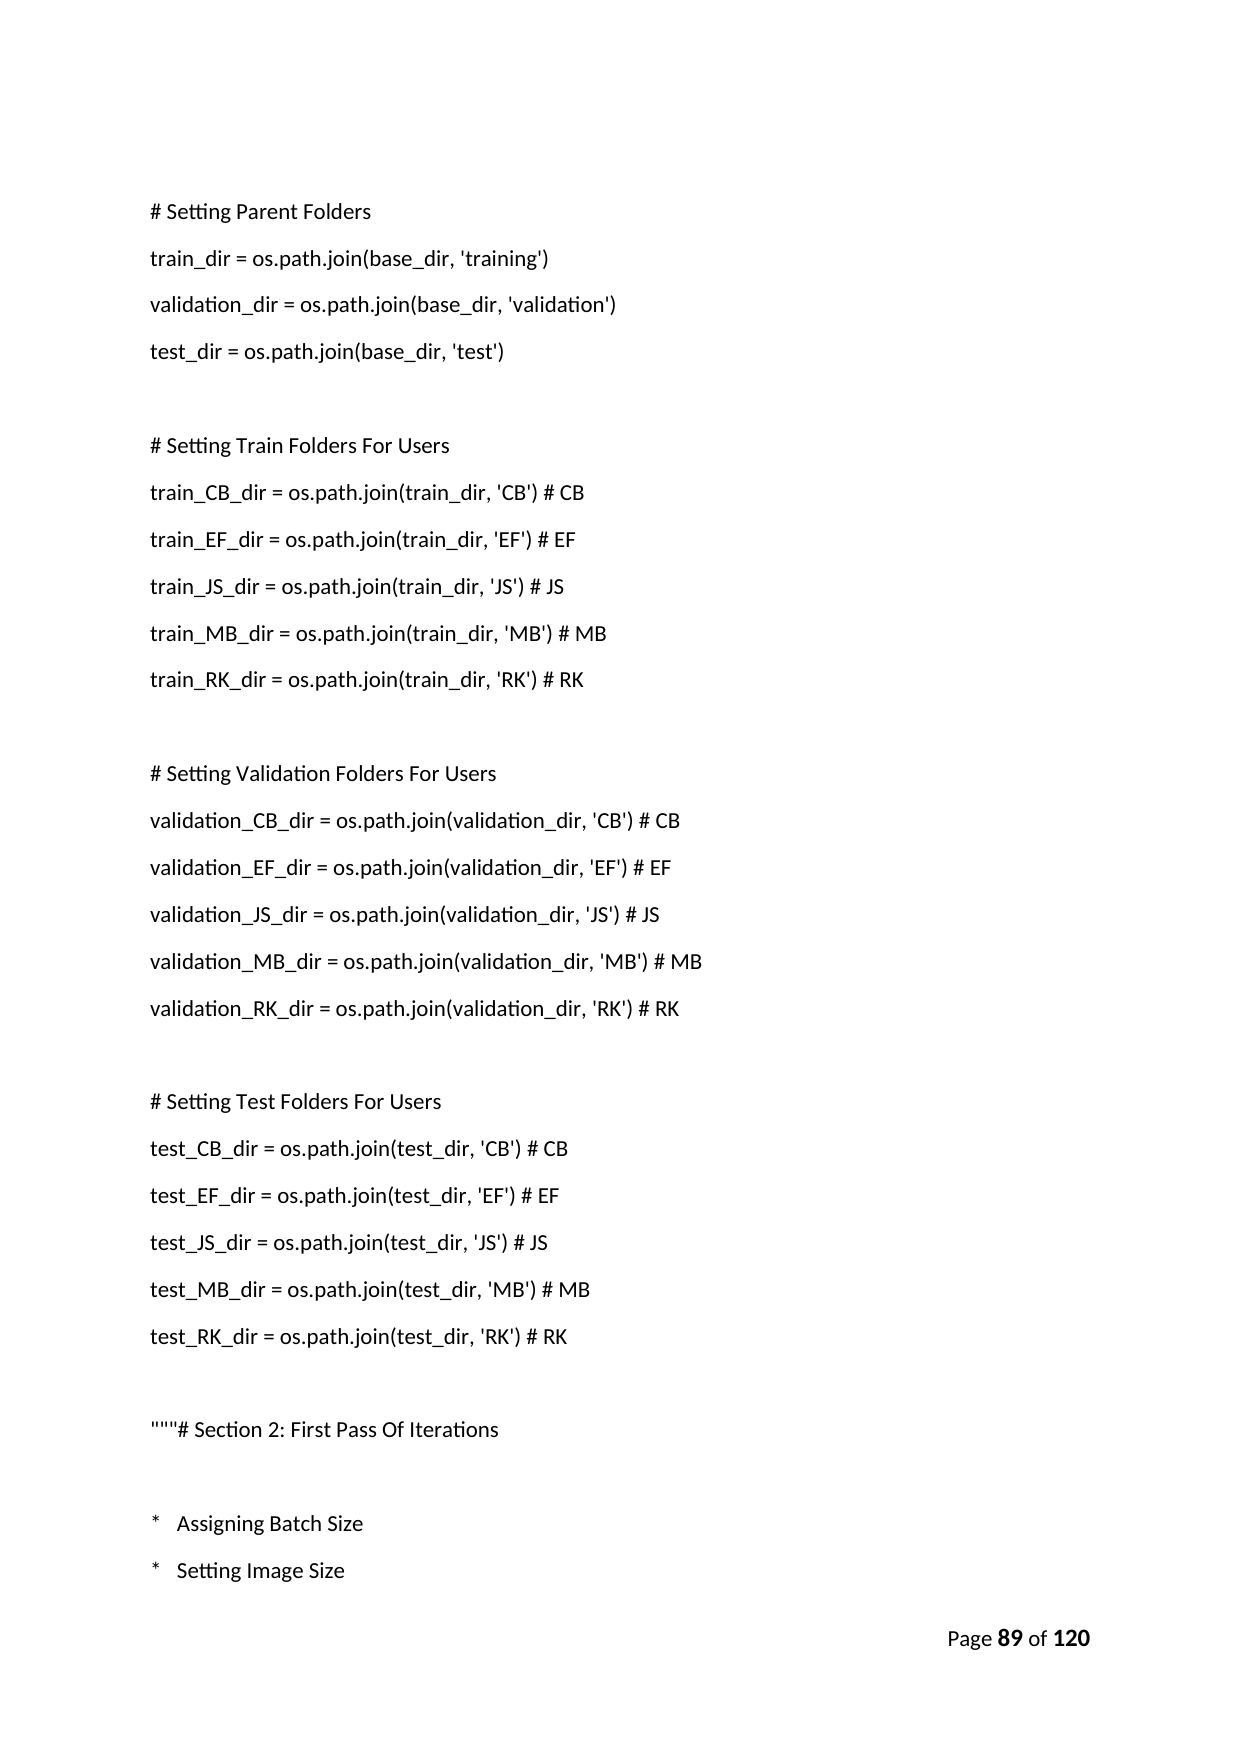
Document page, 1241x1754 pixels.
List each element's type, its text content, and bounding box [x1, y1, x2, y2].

text # Setting Parent Folders [150, 197, 1090, 225]
text """# Section 2: First Pass Of Iterations [150, 1416, 1090, 1444]
text * Assigning Batch Size [150, 1509, 1090, 1537]
text validation_dir = os.path.join(base_dir, 'validation') [150, 291, 1090, 319]
text # Setting Train Folders For Users [150, 431, 1090, 459]
text test_EF_dir = os.path.join(test_dir, 'EF') # EF [150, 1181, 1090, 1209]
text train_dir = os.path.join(base_dir, 'training') [150, 244, 1090, 272]
text validation_EF_dir = os.path.join(validation_dir, 'EF') # EF [150, 853, 1090, 881]
text test_JS_dir = os.path.join(test_dir, 'JS') # JS [150, 1228, 1090, 1256]
text test_CB_dir = os.path.join(test_dir, 'CB') # CB [150, 1134, 1090, 1162]
text test_dir = os.path.join(base_dir, 'test') [150, 337, 1090, 366]
text train_JS_dir = os.path.join(train_dir, 'JS') # JS [150, 572, 1090, 600]
text train_EF_dir = os.path.join(train_dir, 'EF') # EF [150, 525, 1090, 553]
text validation_MB_dir = os.path.join(validation_dir, 'MB') # MB [150, 947, 1090, 975]
text validation_JS_dir = os.path.join(validation_dir, 'JS') # JS [150, 900, 1090, 928]
text validation_CB_dir = os.path.join(validation_dir, 'CB') # CB [150, 806, 1090, 834]
text * Setting Image Size [150, 1556, 1090, 1584]
text train_MB_dir = os.path.join(train_dir, 'MB') # MB [150, 619, 1090, 647]
text # Setting Test Folders For Users [150, 1087, 1090, 1116]
text test_RK_dir = os.path.join(test_dir, 'RK') # RK [150, 1322, 1090, 1350]
text test_MB_dir = os.path.join(test_dir, 'MB') # MB [150, 1275, 1090, 1303]
text train_CB_dir = os.path.join(train_dir, 'CB') # CB [150, 478, 1090, 506]
text train_RK_dir = os.path.join(train_dir, 'RK') # RK [150, 666, 1090, 694]
text validation_RK_dir = os.path.join(validation_dir, 'RK') # RK [150, 994, 1090, 1022]
text # Setting Validation Folders For Users [150, 759, 1090, 787]
